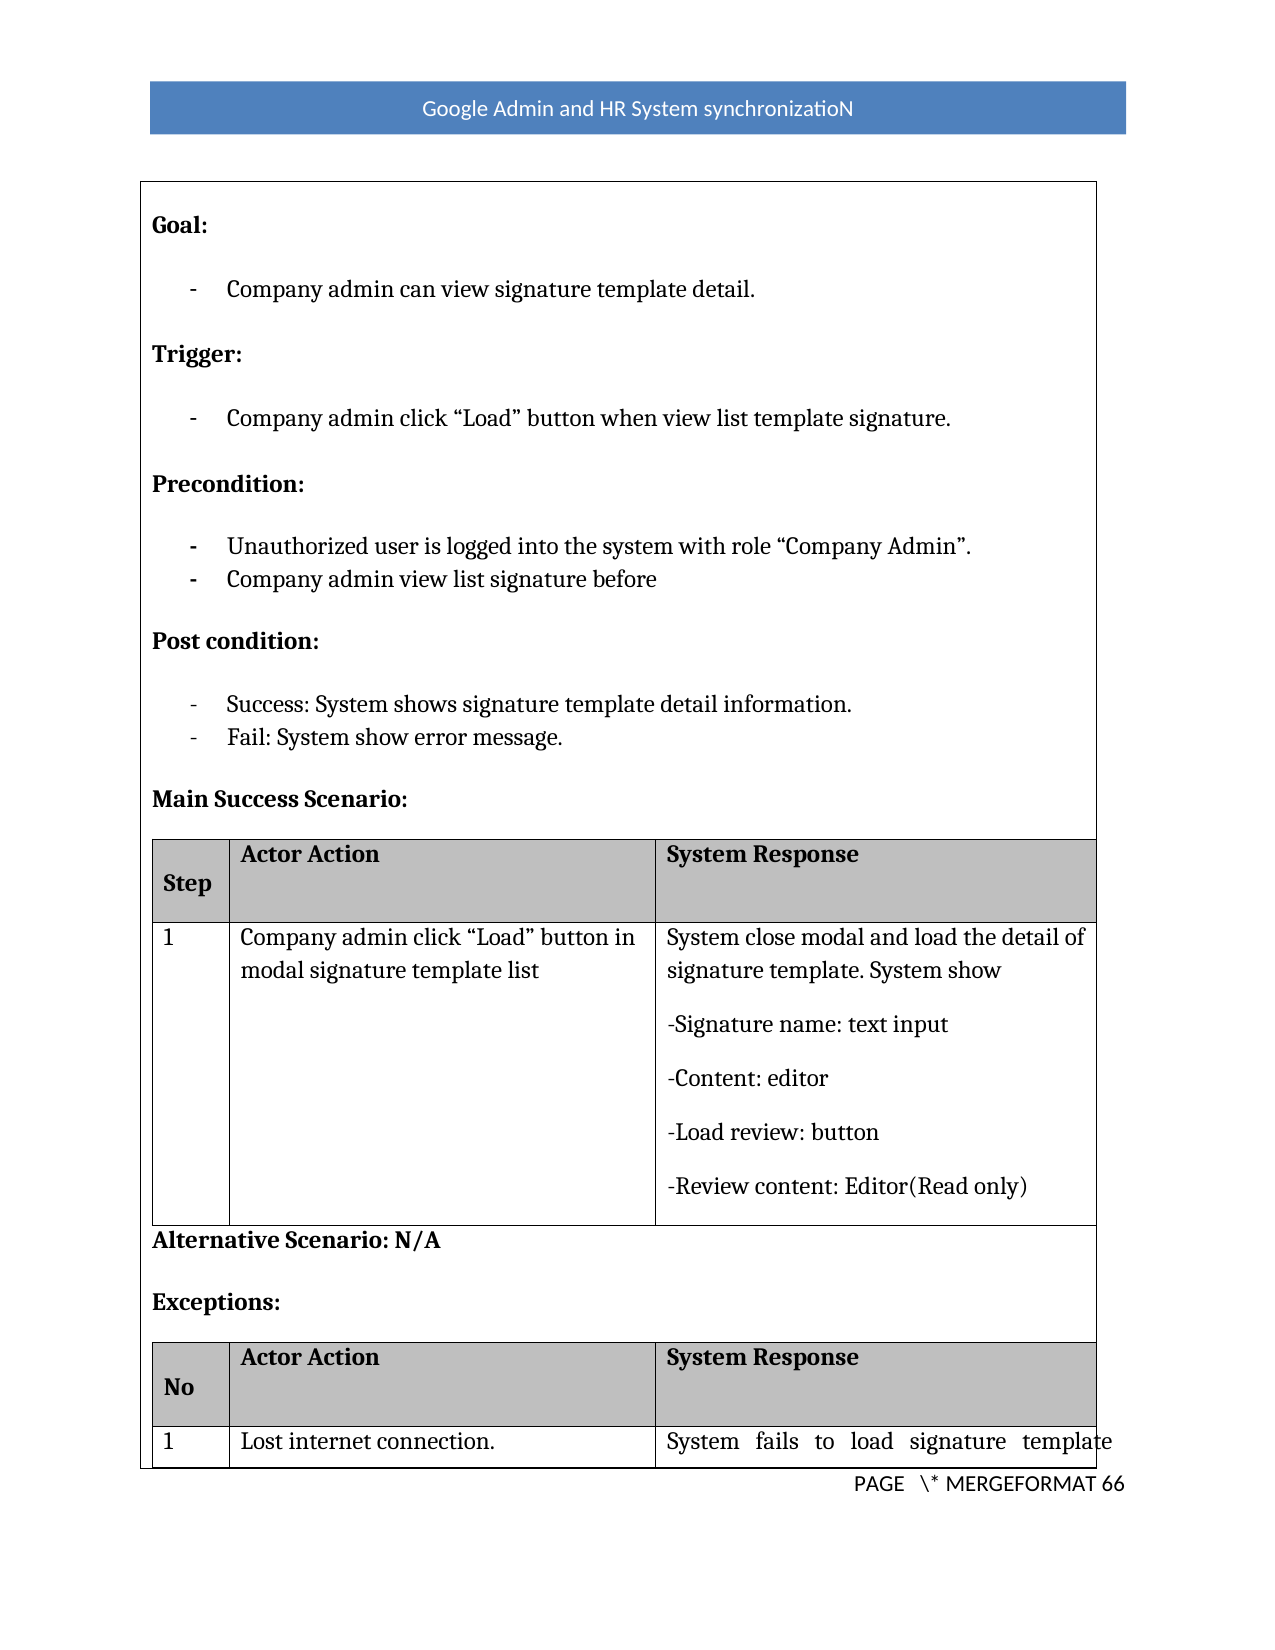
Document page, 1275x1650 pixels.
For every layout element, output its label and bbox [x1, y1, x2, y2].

table_cell [141, 182, 1096, 1468]
